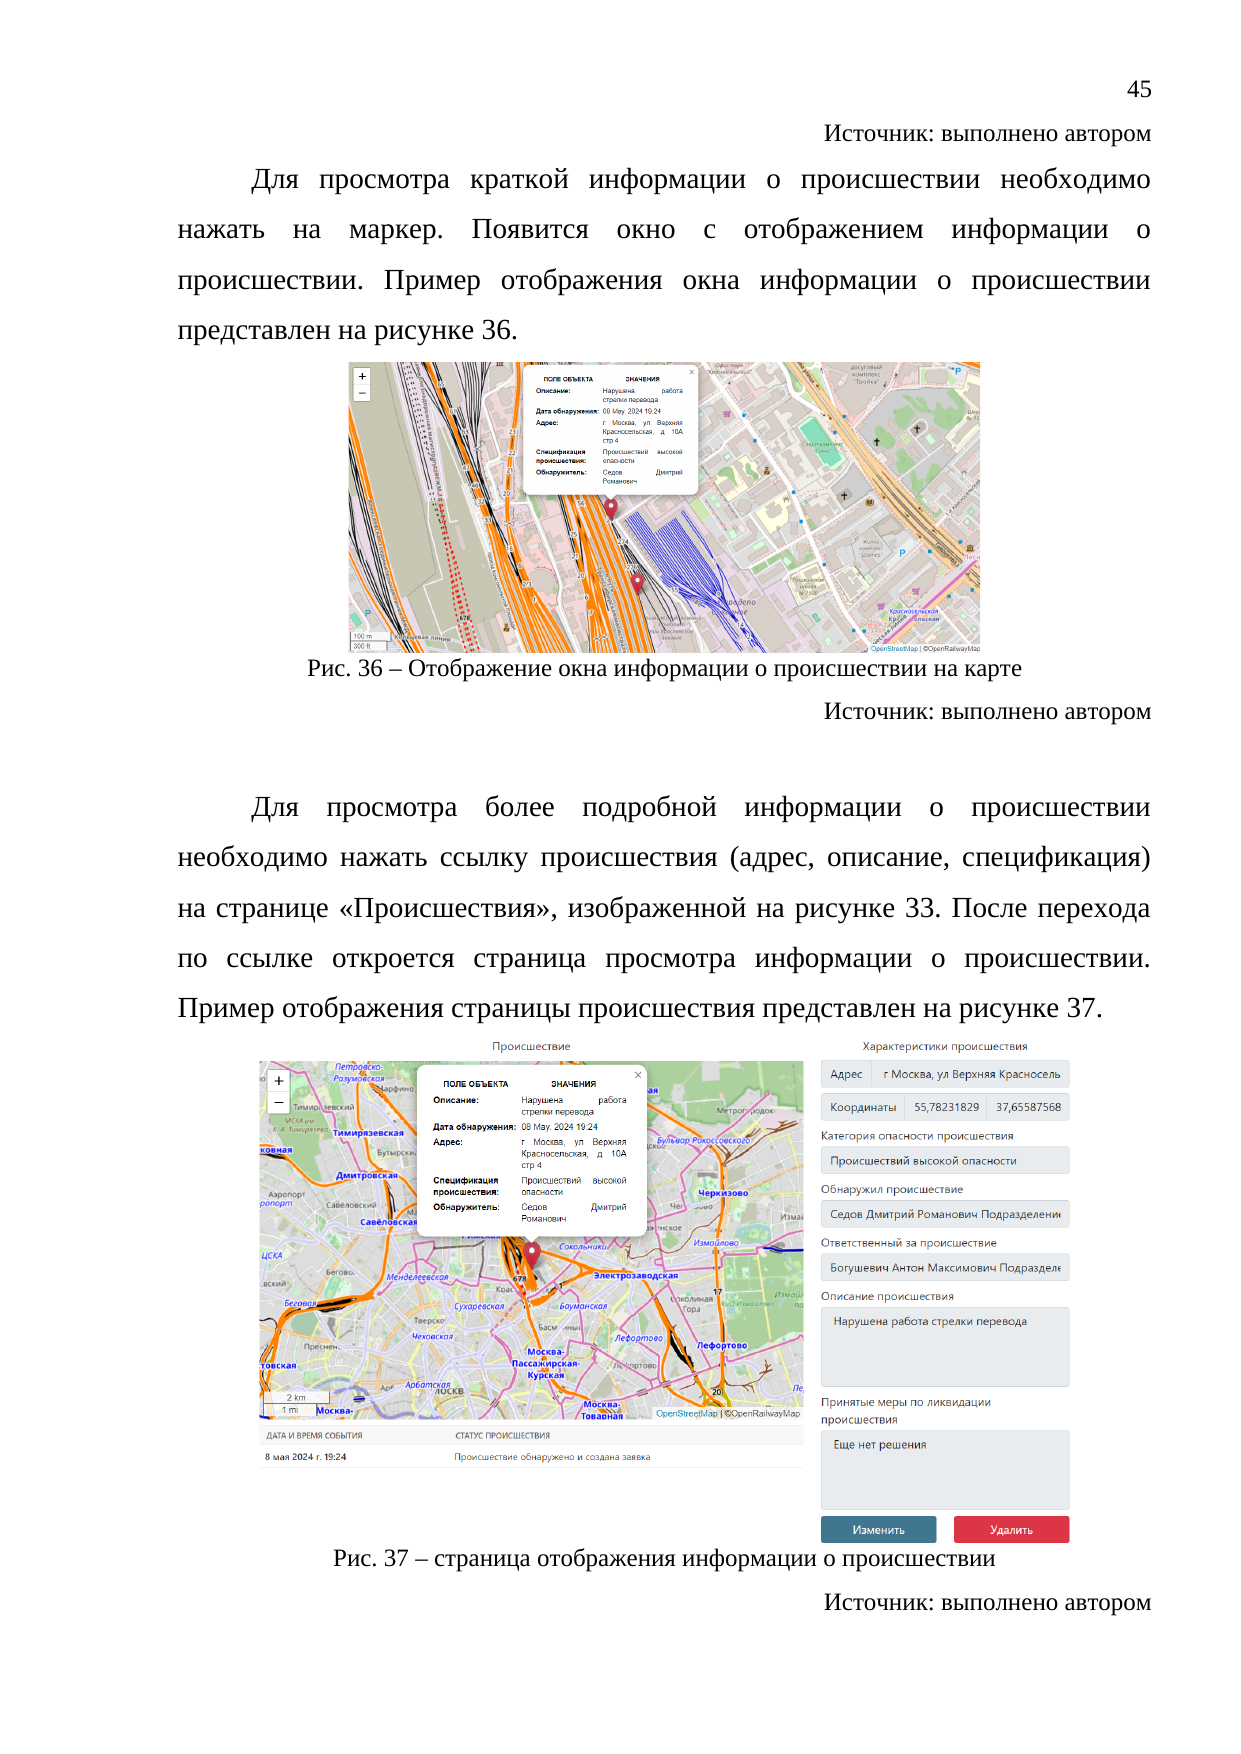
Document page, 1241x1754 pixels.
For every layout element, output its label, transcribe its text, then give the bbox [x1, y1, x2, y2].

text Источник: выполнено автором [177, 118, 1152, 147]
picture [348, 362, 981, 653]
text Источник: выполнено автором [177, 1587, 1152, 1615]
text Для просмотра краткой информации о происшествии необходимо нажать на маркер. Появится окно с отображением информации о происшествии. Пример отображения окна информации о происшествии представлен на рисунке 36. [177, 161, 1152, 346]
text Для просмотра более подробной информации о происшествии необходимо нажать ссылку происшествия (адрес, описание, спецификация) на странице «Происшествия», изображенной на рисунке 33. После перехода по ссылке откроется страница просмотра информации о происшествии. Пример отображения страницы происшествия представлен на рисунке 37. [177, 789, 1152, 1024]
picture [255, 1040, 1074, 1544]
text Рис. 36 – Отображение окна информации о происшествии на карте [177, 653, 1152, 681]
text Рис. 37 – страница отображения информации о происшествии [177, 1543, 1152, 1572]
text Источник: выполнено автором [177, 696, 1152, 724]
